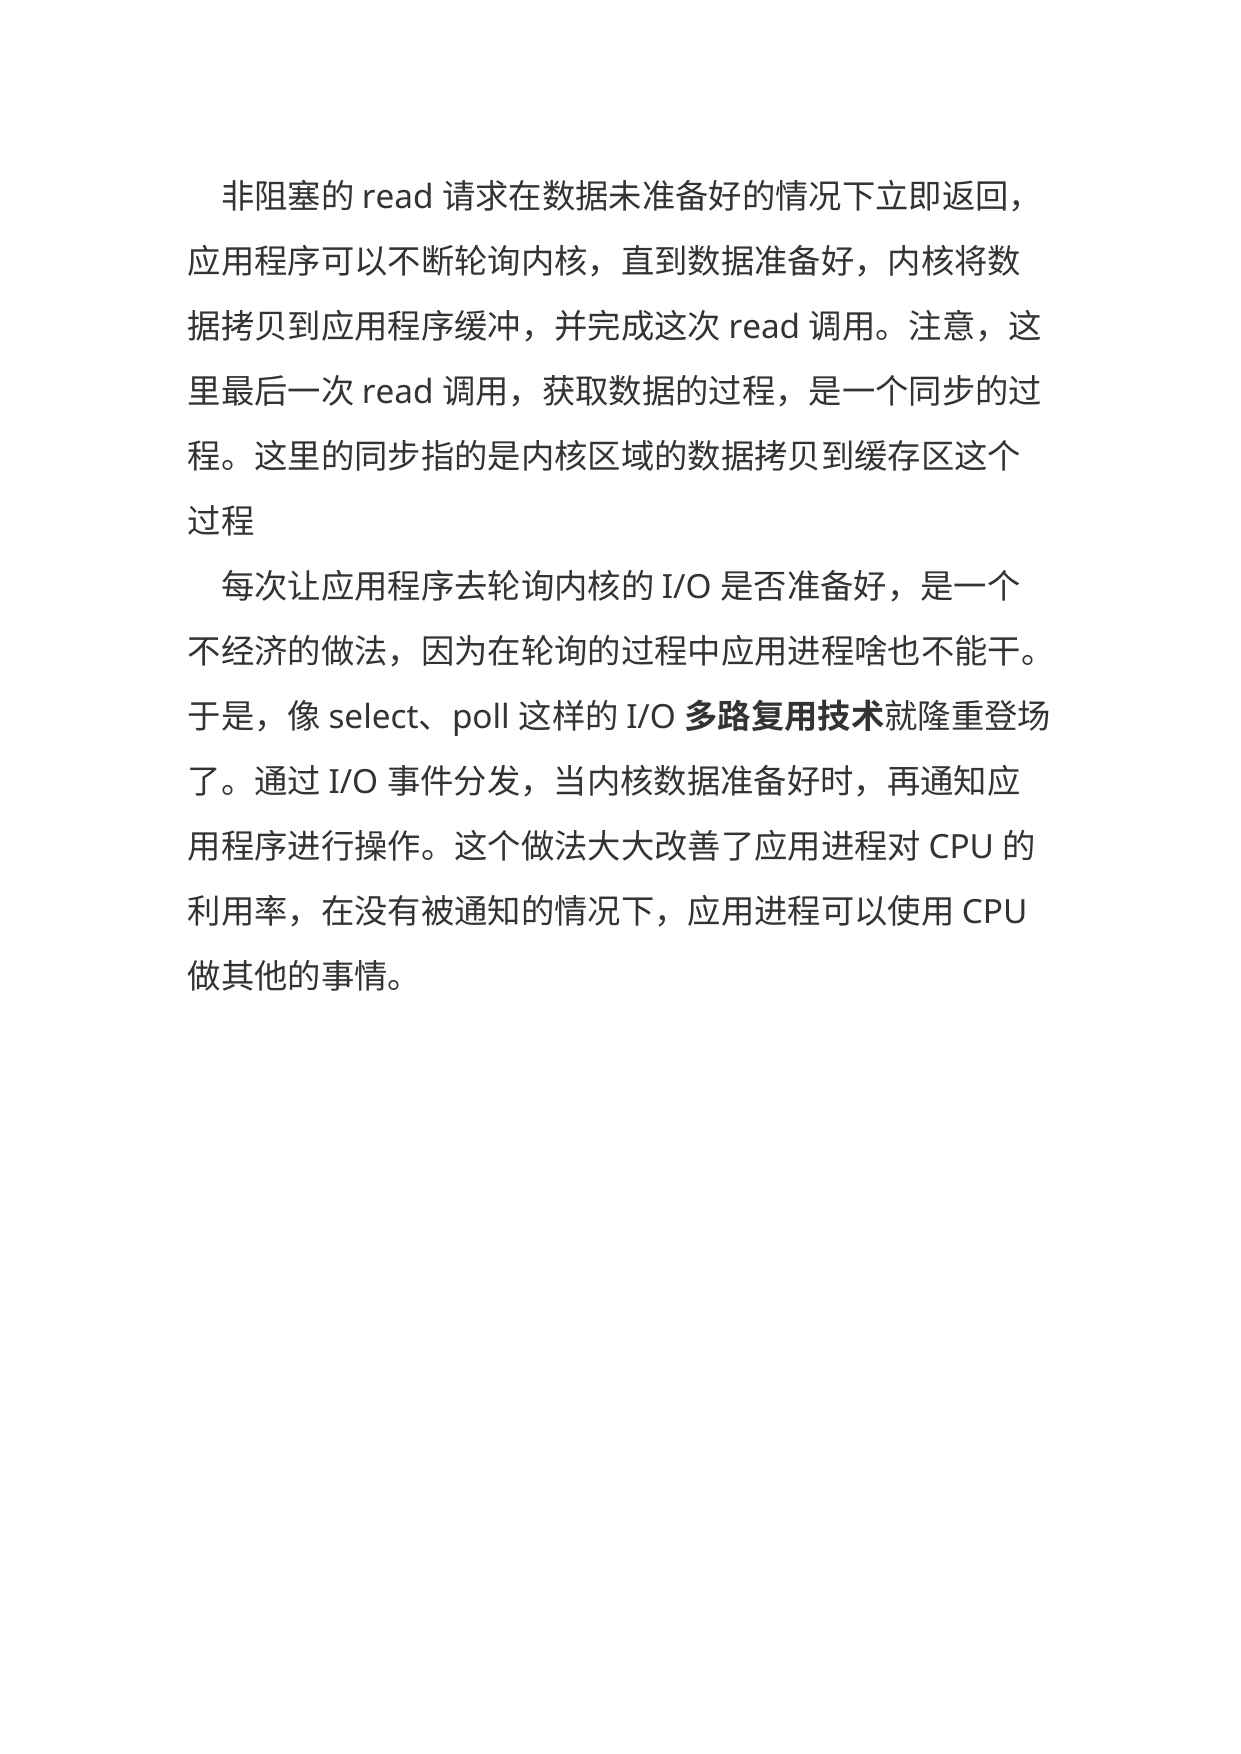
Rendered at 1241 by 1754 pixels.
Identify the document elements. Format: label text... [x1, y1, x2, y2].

text 每次让应用程序去轮询内核的 I/O 是否准备好，是一个不经济的做法，因为在轮询的过程中应用进程啥也不能干。于是，像 select、poll 这样的 I/O 多路复用技术就隆重登场了。通过 I/O 事件分发，当内核数据准备好时，再通知应用程序进行操作。这个做法大大改善了应用进程对 CPU 的利用率，在没有被通知的情况下，应用进程可以使用 CPU 做其他的事情。 [187, 552, 1053, 1007]
text 非阻塞的 read 请求在数据未准备好的情况下立即返回，应用程序可以不断轮询内核，直到数据准备好，内核将数据拷贝到应用程序缓冲，并完成这次 read 调用。注意，这里最后一次 read 调用，获取数据的过程，是一个同步的过程。这里的同步指的是内核区域的数据拷贝到缓存区这个过程 [187, 162, 1053, 552]
